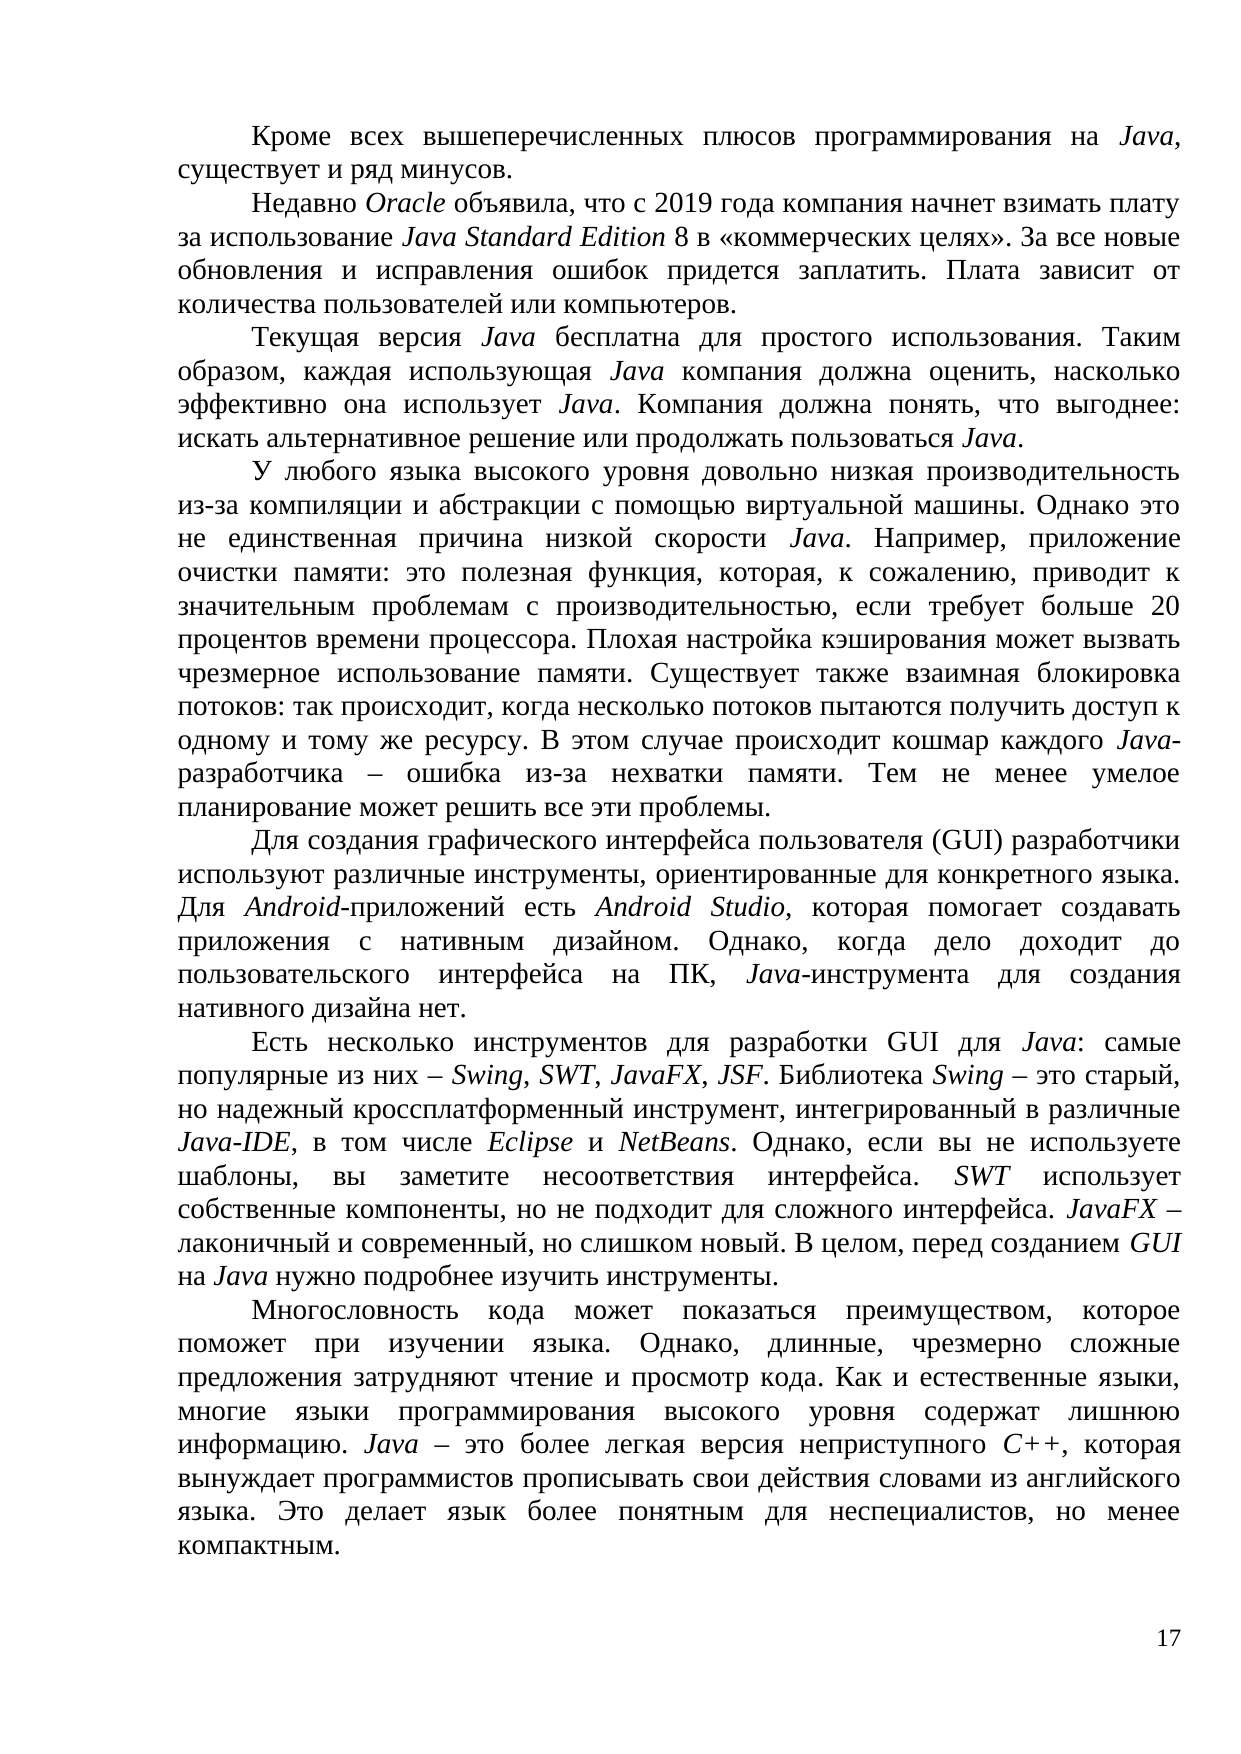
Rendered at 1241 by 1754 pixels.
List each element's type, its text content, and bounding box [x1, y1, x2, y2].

text Кроме всех вышеперечисленных плюсов программирования на Java, существует и ряд минусов. [177, 118, 1181, 185]
text Текущая версия Java бесплатна для простого использования. Таким образом, каждая использующая Java компания должна оценить, насколько эффективно она использует Java. Компания должна понять, что выгоднее: искать альтернативное решение или продолжать пользоваться Java. [177, 319, 1181, 453]
text Многословность кода может показаться преимуществом, которое поможет при изучении языка. Однако, длинные, чрезмерно сложные предложения затрудняют чтение и просмотр кода. Как и естественные языки, многие языки программирования высокого уровня содержат лишнюю информацию. Java – это более легкая версия неприступного C++, которая вынуждает программистов прописывать свои действия словами из английского языка. Это делает язык более понятным для неспециалистов, но менее компактным. [177, 1292, 1181, 1560]
text Для создания графического интерфейса пользователя (GUI) разработчики используют различные инструменты, ориентированные для конкретного языка. Для Android-приложений есть Android Studio, которая помогает создавать приложения с нативным дизайном. Однако, когда дело доходит до пользовательского интерфейса на ПК, Java-инструмента для создания нативного дизайна нет. [177, 822, 1181, 1024]
text Недавно Oracle объявила, что с 2019 года компания начнет взимать плату за использование Java Standard Edition 8 в «коммерческих целях». За все новые обновления и исправления ошибок придется заплатить. Плата зависит от количества пользователей или компьютеров. [177, 185, 1181, 319]
text У любого языка высокого уровня довольно низкая производительность из-за компиляции и абстракции с помощью виртуальной машины. Однако это не единственная причина низкой скорости Java. Например, приложение очистки памяти: это полезная функция, которая, к сожалению, приводит к значительным проблемам с производительностью, если требует больше 20 процентов времени процессора. Плохая настройка кэширования может вызвать чрезмерное использование памяти. Существует также взаимная блокировка потоков: так происходит, когда несколько потоков пытаются получить доступ к одному и тому же ресурсу. В этом случае происходит кошмар каждого Java-разработчика – ошибка из-за нехватки памяти. Тем не менее умелое планирование может решить все эти проблемы. [177, 453, 1181, 822]
text Есть несколько инструментов для разработки GUI для Java: самые популярные из них – Swing, SWT, JavaFX, JSF. Библиотека Swing – это старый, но надежный кроссплатформенный инструмент, интегрированный в различные Java-IDE, в том числе Eclipse и NetBeans. Однако, если вы не используете шаблоны, вы заметите несоответствия интерфейса. SWT использует собственные компоненты, но не подходит для сложного интерфейса. JavaFX – лаконичный и современный, но слишком новый. В целом, перед созданием GUI на Java нужно подробнее изучить инструменты. [177, 1024, 1181, 1292]
